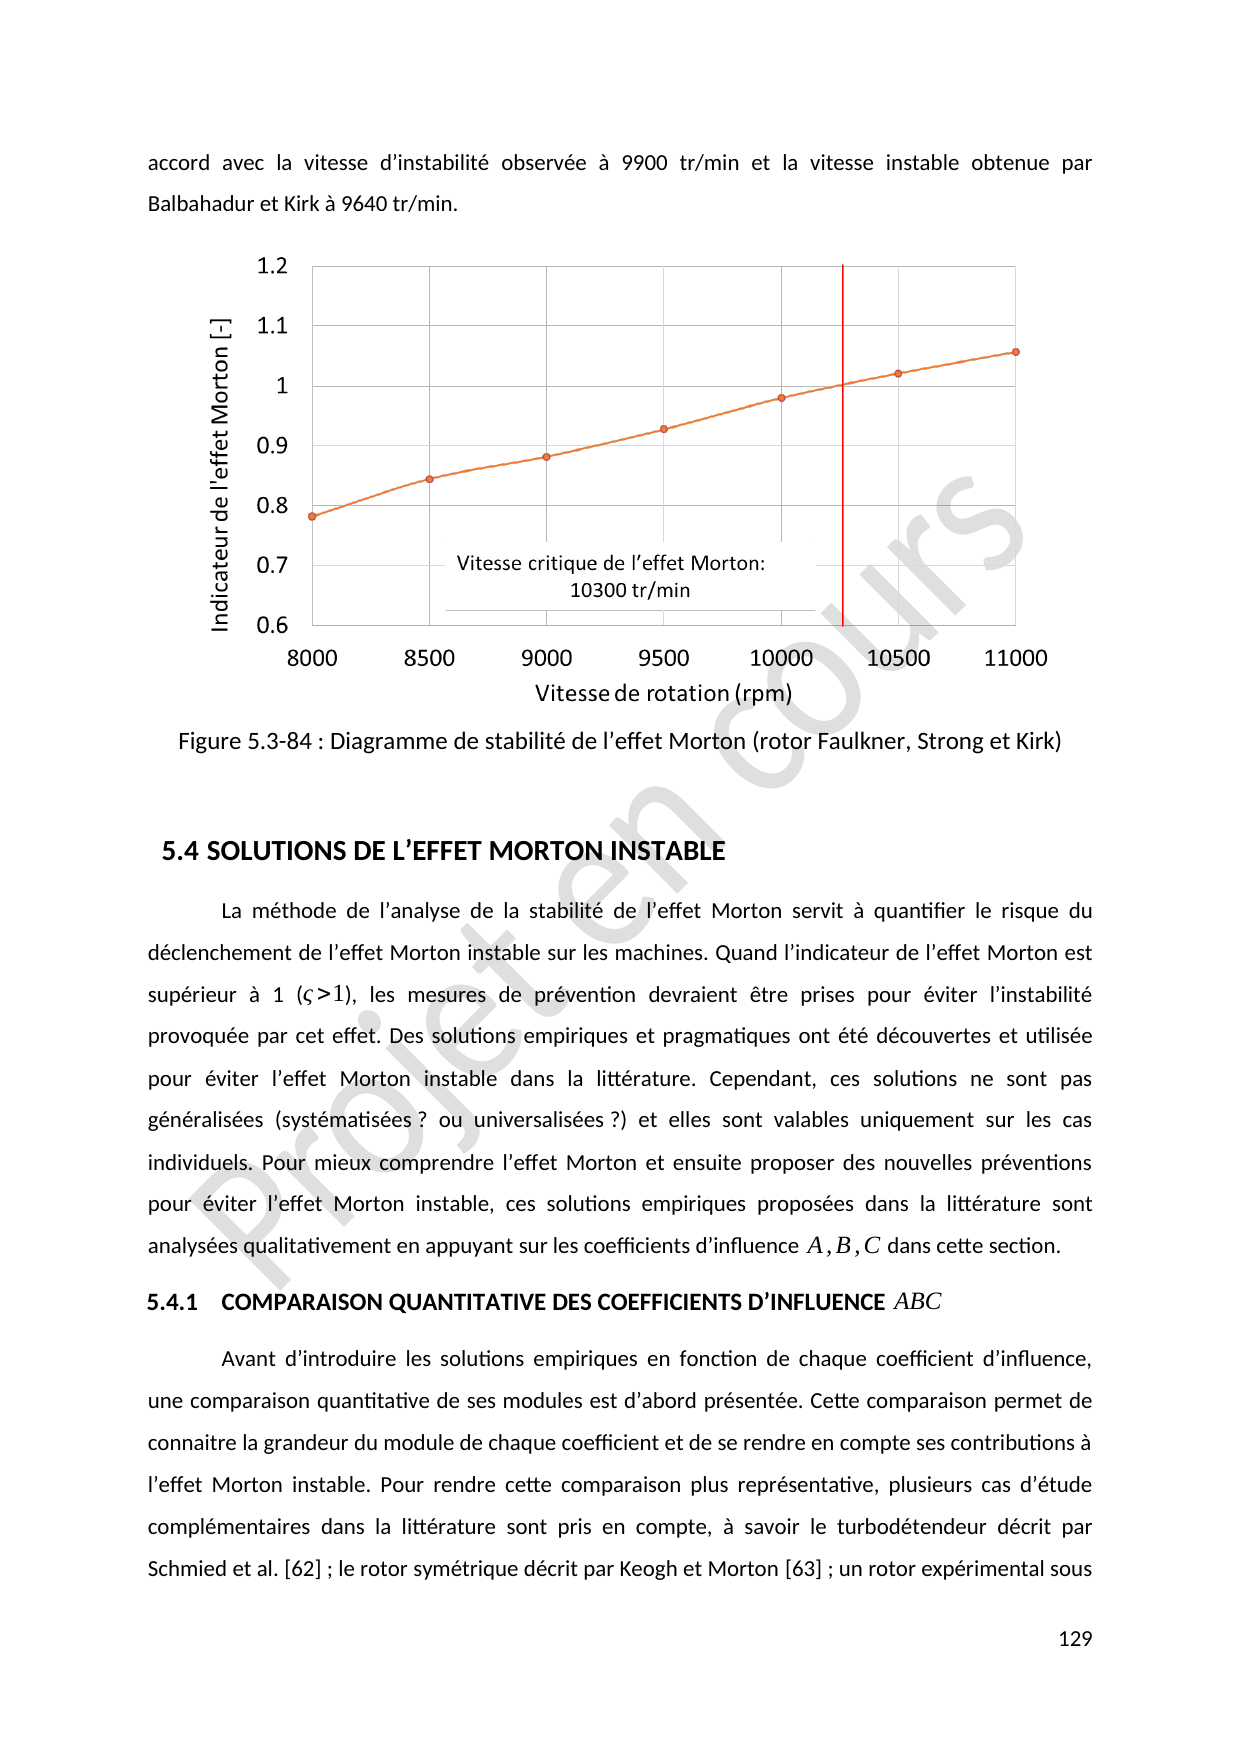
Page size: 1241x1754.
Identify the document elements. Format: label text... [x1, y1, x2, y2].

picture [184, 231, 1056, 711]
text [148, 1344, 1093, 1582]
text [148, 148, 1093, 218]
subtitle Comparaison quantitative des coefficients d’influence [146, 1286, 1093, 1317]
text La méthode de l’analyse de la stabilité de l’effet Morton servit à quantifier le risque du déclenchement de l’effet Morton instable sur les machines. Quand l’indicateur de l’effet Morton est supérieur à 1 (), les mesures de prévention devraient être prises pour éviter l’instabilité provoquée par cet effet. Des solutions empiriques et pragmatiques ont été découvertes et utilisée pour éviter l’effet Morton instable dans la littérature. Cependant, ces solutions ne sont pas généralisées (systématisées ? ou universalisées ?) et elles sont valables uniquement sur les cas individuels. Pour mieux comprendre l’effet Morton et ensuite proposer des nouvelles préventions pour éviter l’effet Morton instable, ces solutions empiriques proposées dans la littérature sont analysées qualitativement en appuyant sur les coefficients d’influence dans cette section. [148, 896, 1093, 1259]
subtitle Solutions de l’effet Morton instable [161, 832, 1093, 868]
